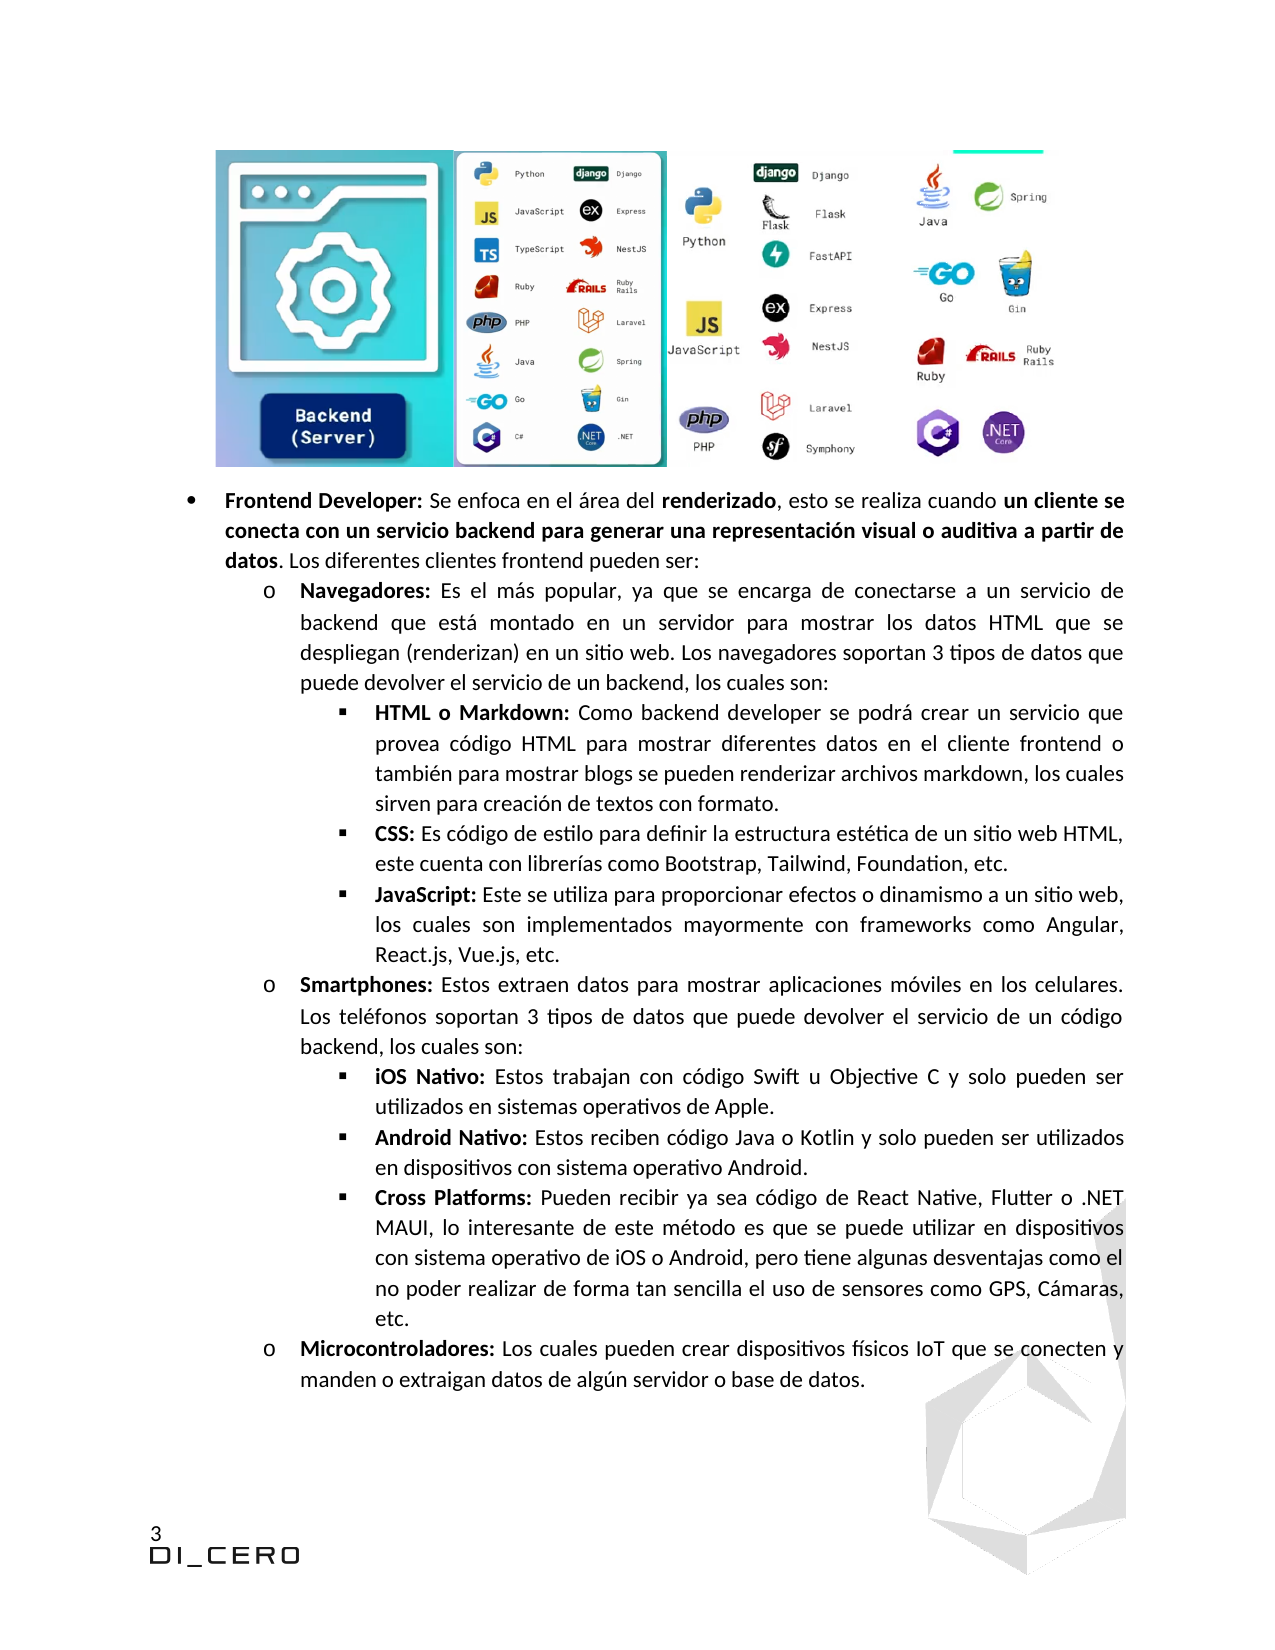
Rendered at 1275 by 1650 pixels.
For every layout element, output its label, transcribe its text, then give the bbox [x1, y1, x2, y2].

list Smartphones: Estos extraen datos para mostrar aplicaciones móviles en los celulares. Los teléfonos soportan 3 tipos de datos que puede devolver el servicio de un código backend, los cuales son: [262, 970, 1125, 1060]
list CSS: Es código de estilo para definir la estructura estética de un sitio web HTML, este cuenta con librerías como Bootstrap, Tailwind, Foundation, etc. [337, 819, 1125, 878]
list iOS Nativo: Estos trabajan con código Swift u Objective C y solo pueden ser utilizados en sistemas operativos de Apple. [337, 1062, 1125, 1120]
list Android Nativo: Estos reciben código Java o Kotlin y solo pueden ser utilizados en dispositivos con sistema operativo Android. [337, 1123, 1125, 1181]
list HTML o Markdown: Como backend developer se podrá crear un servicio que provea código HTML para mostrar diferentes datos en el cliente frontend o también para mostrar blogs se pueden renderizar archivos markdown, los cuales sirven para creación de textos con formato. [337, 698, 1125, 817]
list Frontend Developer: Se enfoca en el área del renderizado, esto se realiza cuando un cliente se conecta con un servicio backend para generar una representación visual o auditiva a partir de datos. Los diferentes clientes frontend pueden ser: [187, 486, 1125, 574]
list Navegadores: Es el más popular, ya que se encarga de conectarse a un servicio de backend que está montado en un servidor para mostrar los datos HTML que se despliegan (renderizan) en un sitio web. Los navegadores soportan 3 tipos de datos que puede devolver el servicio de un backend, los cuales son: [262, 577, 1125, 696]
list Microcontroladores: Los cuales pueden crear dispositivos físicos IoT que se conecten y manden o extraigan datos de algún servidor o base de datos. [262, 1334, 1125, 1393]
picture [925, 1198, 1126, 1575]
picture [215, 150, 1060, 467]
list Cross Platforms: Pueden recibir ya sea código de React Native, Flutter o .NET MAUI, lo interesante de este método es que se puede utilizar en dispositivos con sistema operativo de iOS o Android, pero tiene algunas desventajas como el no poder realizar de forma tan sencilla el uso de sensores como GPS, Cámaras, etc. [337, 1183, 1125, 1332]
list JavaScript: Este se utiliza para proporcionar efectos o dinamismo a un sitio web, los cuales son implementados mayormente con frameworks como Angular, React.js, Vue.js, etc. [337, 880, 1125, 968]
picture [150, 1547, 299, 1567]
